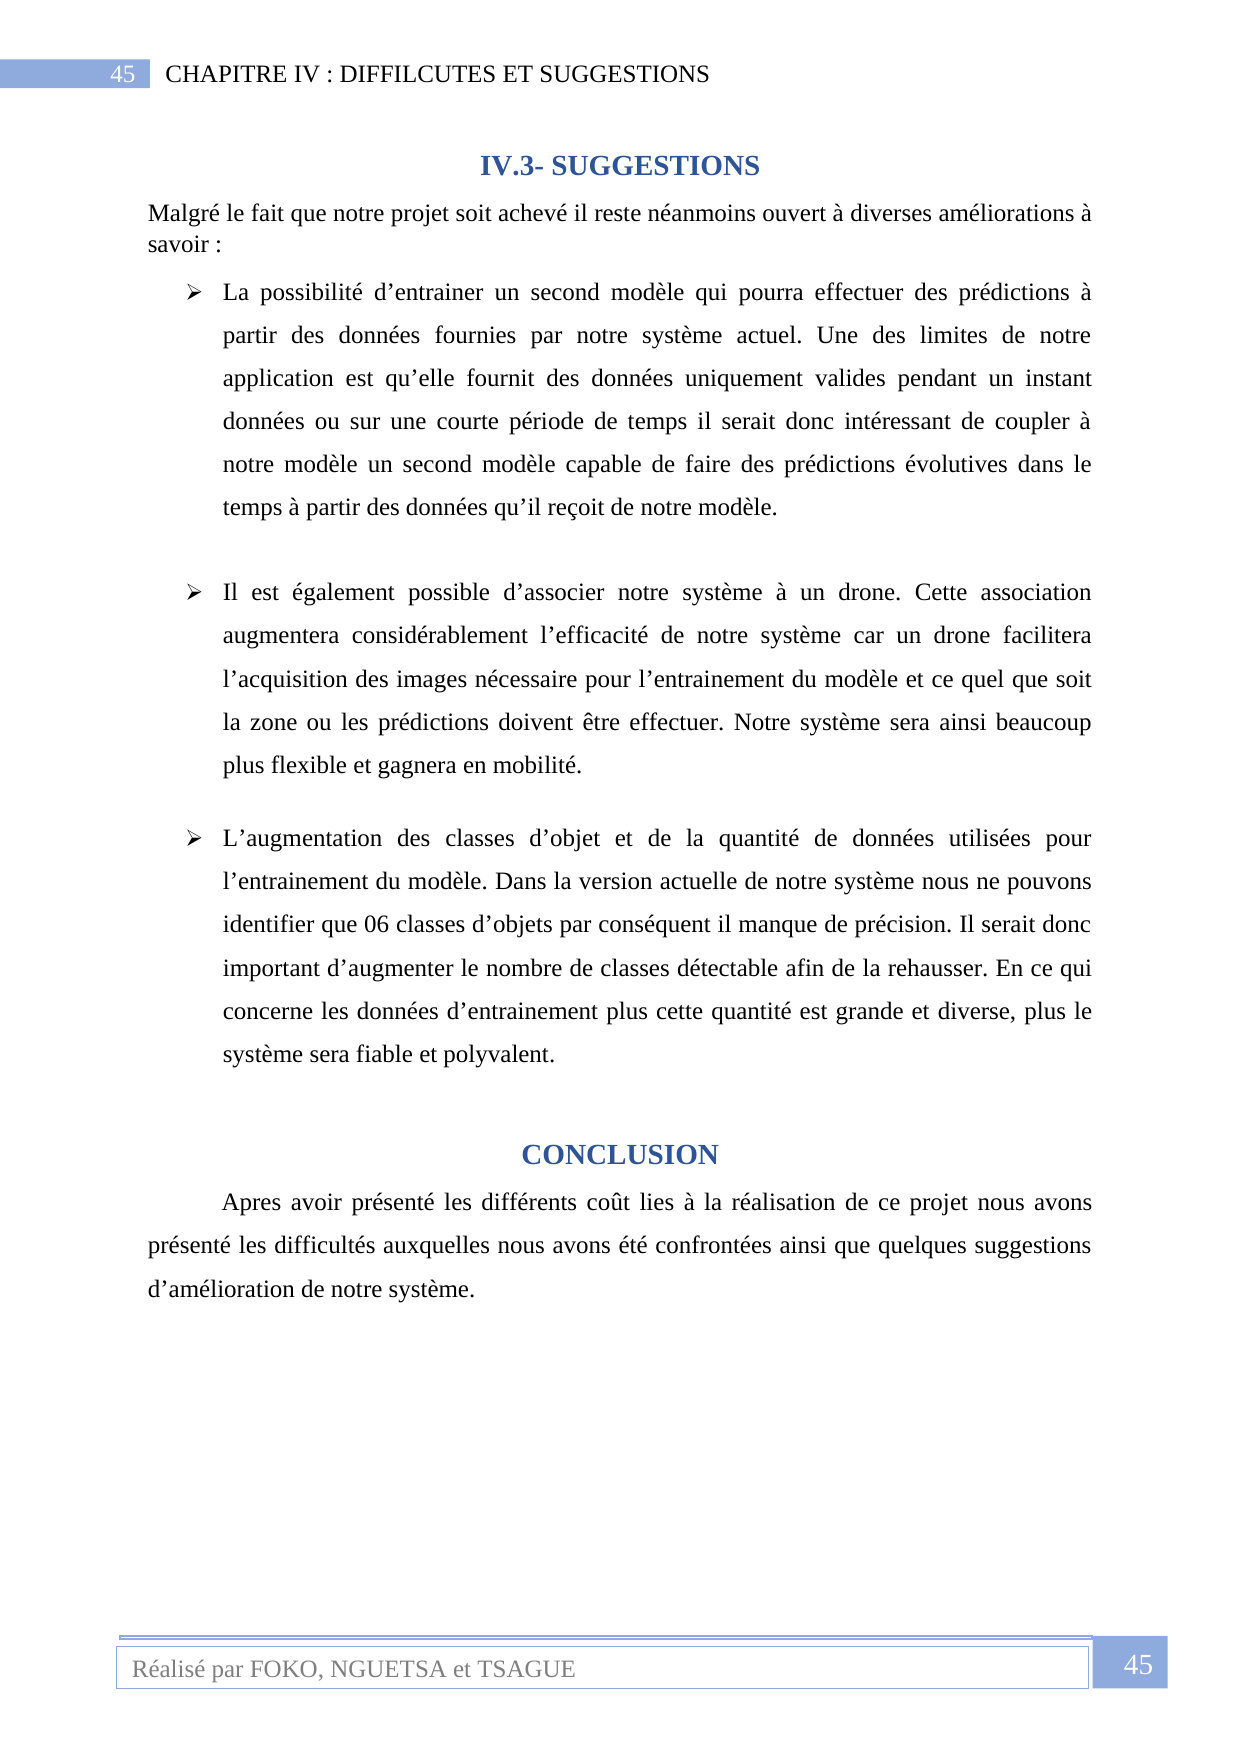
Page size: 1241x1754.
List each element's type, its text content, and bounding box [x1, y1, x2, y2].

subtitle IV.3- SUGGESTIONS [148, 148, 1093, 181]
list L’augmentation des classes d’objet et de la quantité de données utilisées pour l’entrainement du modèle. Dans la version actuelle de notre système nous ne pouvons identifier que 06 classes d’objets par conséquent il manque de précision. Il serait donc important d’augmenter le nombre de classes détectable afin de la rehausser. En ce qui concerne les données d’entrainement plus cette quantité est grande et diverse, plus le système sera fiable et polyvalent. [185, 823, 1093, 1068]
text Apres avoir présenté les différents coût lies à la réalisation de ce projet nous avons présenté les difficultés auxquelles nous avons été confrontées ainsi que quelques suggestions d’amélioration de notre système. [148, 1187, 1093, 1302]
text Malgré le fait que notre projet soit achevé il reste néanmoins ouvert à diverses améliorations à savoir : [148, 198, 1093, 258]
subtitle CONCLUSION [148, 1137, 1093, 1171]
list Il est également possible d’associer notre système à un drone. Cette association augmentera considérablement l’efficacité de notre système car un drone facilitera l’acquisition des images nécessaire pour l’entrainement du modèle et ce quel que soit la zone ou les prédictions doivent être effectuer. Notre système sera ainsi beaucoup plus flexible et gagnera en mobilité. [185, 577, 1093, 779]
list La possibilité d’entrainer un second modèle qui pourra effectuer des prédictions à partir des données fournies par notre système actuel. Une des limites de notre application est qu’elle fournit des données uniquement valides pendant un instant données ou sur une courte période de temps il serait donc intéressant de coupler à notre modèle un second modèle capable de faire des prédictions évolutives dans le temps à partir des données qu’il reçoit de notre modèle. [185, 277, 1093, 521]
